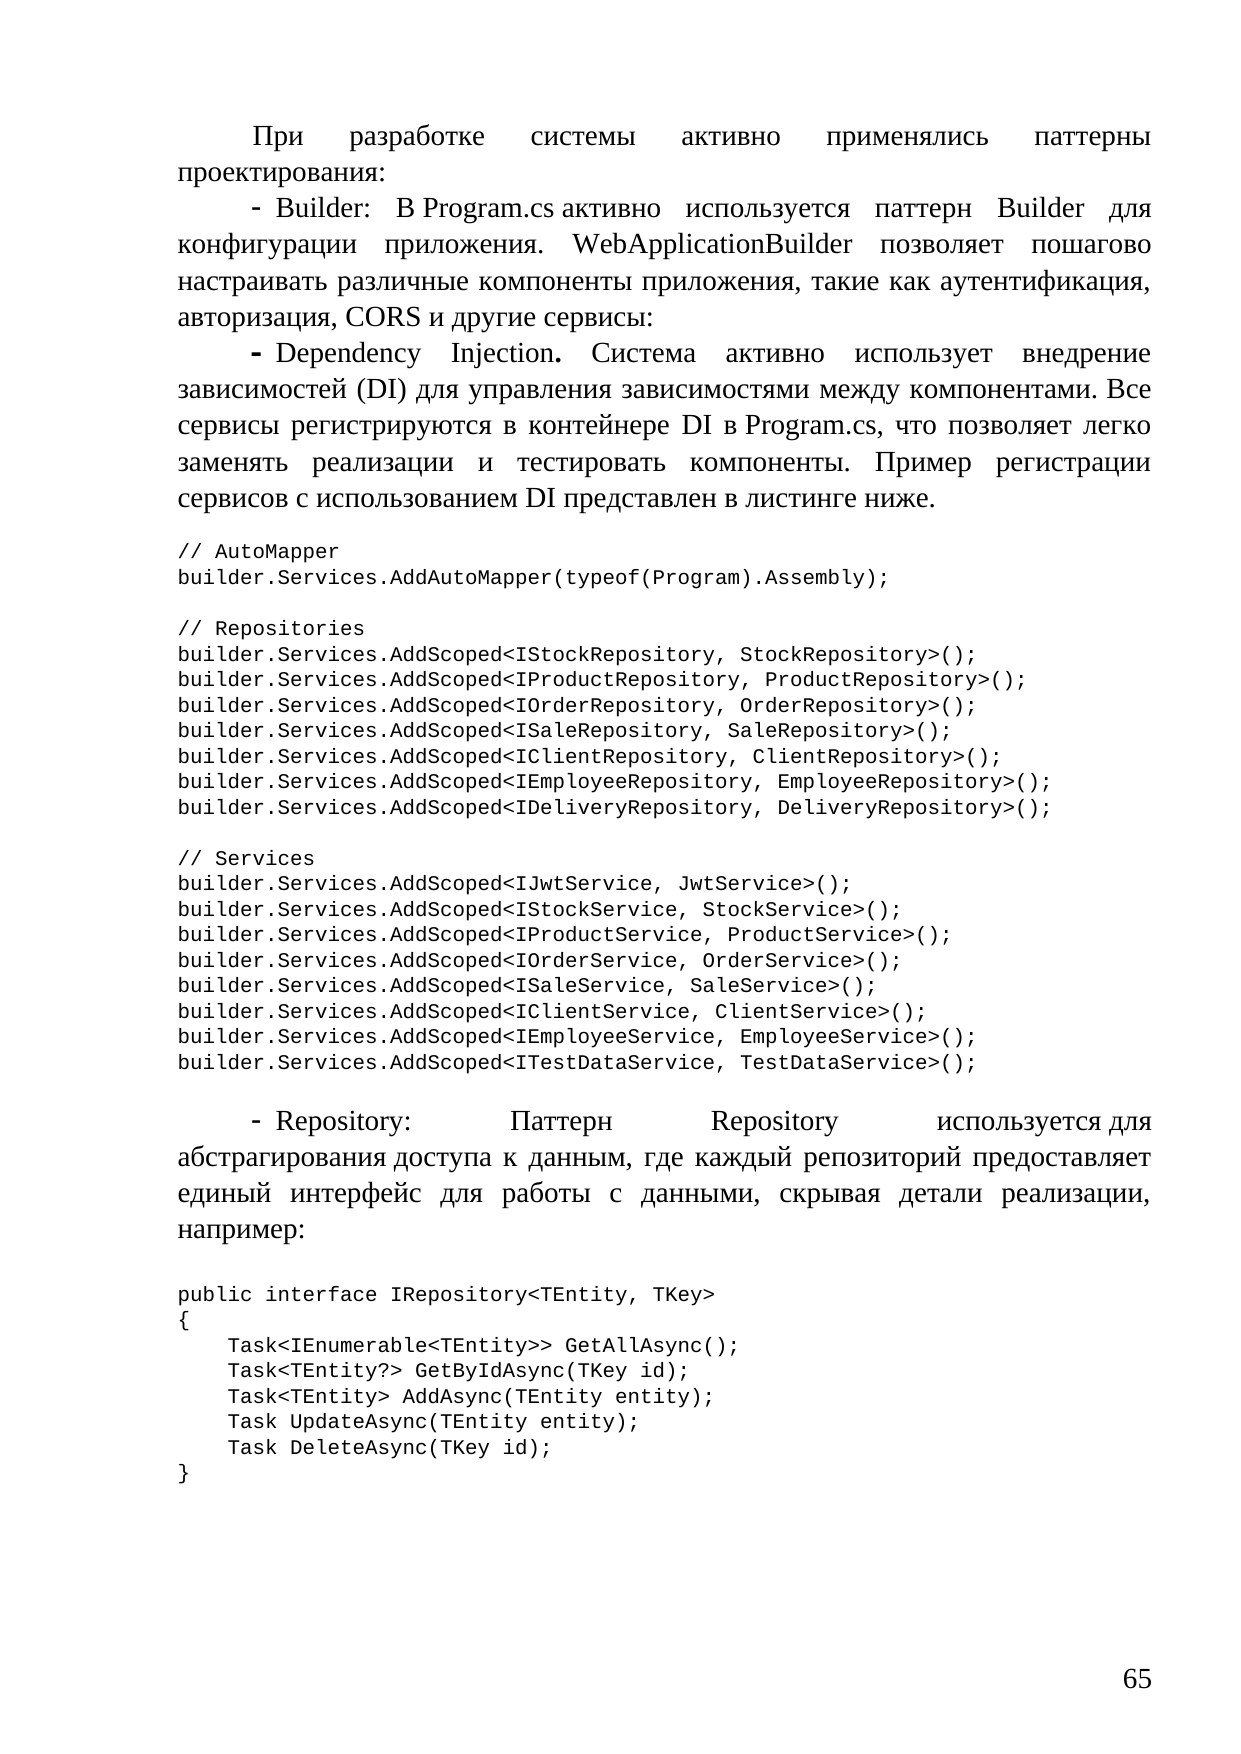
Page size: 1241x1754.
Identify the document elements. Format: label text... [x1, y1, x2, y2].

text builder.Services.AddScoped<IStockRepository, StockRepository>(); [177, 643, 1152, 667]
text builder.Services.AddAutoMapper(typeof(Program).Assembly); [177, 567, 1152, 591]
text builder.Services.AddScoped<IProductRepository, ProductRepository>(); [177, 669, 1152, 693]
list Dependency Injection. Система активно использует внедрение зависимостей (DI) для управления зависимостями между компонентами. Все сервисы регистрируются в контейнере DI в Program.cs, что позволяет легко заменять реализации и тестировать компоненты. Пример регистрации сервисов с использованием DI представлен в листинге ниже. [177, 335, 1152, 513]
text Task DeleteAsync(TKey id); [177, 1437, 1152, 1461]
text // Services [177, 848, 1152, 871]
text builder.Services.AddScoped<IStockService, StockService>(); [177, 899, 1152, 922]
list Repository: Паттерн Repository используется для абстрагирования доступа к данным, где каждый репозиторий предоставляет единый интерфейс для работы с данными, скрывая детали реализации, например: [177, 1103, 1152, 1245]
text // Repositories [177, 618, 1152, 642]
text builder.Services.AddScoped<IDeliveryRepository, DeliveryRepository>(); [177, 797, 1152, 820]
text // AutoMapper [177, 541, 1152, 565]
text builder.Services.AddScoped<ITestDataService, TestDataService>(); [177, 1052, 1152, 1076]
text builder.Services.AddScoped<IEmployeeRepository, EmployeeRepository>(); [177, 771, 1152, 795]
text Task<TEntity> AddAsync(TEntity entity); [177, 1386, 1152, 1409]
text public interface IRepository<TEntity, TKey> [177, 1284, 1152, 1307]
text builder.Services.AddScoped<IProductService, ProductService>(); [177, 924, 1152, 948]
text } [177, 1462, 1152, 1486]
text builder.Services.AddScoped<IEmployeeService, EmployeeService>(); [177, 1026, 1152, 1050]
text { [177, 1309, 1152, 1333]
text builder.Services.AddScoped<IJwtService, JwtService>(); [177, 873, 1152, 897]
list Builder: В Program.cs активно используется паттерн Builder для конфигурации приложения. WebApplicationBuilder позволяет пошагово настраивать различные компоненты приложения, такие как аутентификация, авторизация, CORS и другие сервисы: [177, 190, 1152, 332]
text builder.Services.AddScoped<IOrderService, OrderService>(); [177, 950, 1152, 973]
text Task UpdateAsync(TEntity entity); [177, 1411, 1152, 1435]
text builder.Services.AddScoped<ISaleService, SaleService>(); [177, 975, 1152, 999]
text Task<TEntity?> GetByIdAsync(TKey id); [177, 1360, 1152, 1384]
text Task<IEnumerable<TEntity>> GetAllAsync(); [177, 1335, 1152, 1358]
text builder.Services.AddScoped<ISaleRepository, SaleRepository>(); [177, 720, 1152, 744]
text builder.Services.AddScoped<IClientRepository, ClientRepository>(); [177, 746, 1152, 769]
text builder.Services.AddScoped<IOrderRepository, OrderRepository>(); [177, 694, 1152, 718]
text builder.Services.AddScoped<IClientService, ClientService>(); [177, 1001, 1152, 1024]
text При разработке системы активно применялись паттерны проектирования: [177, 118, 1152, 188]
